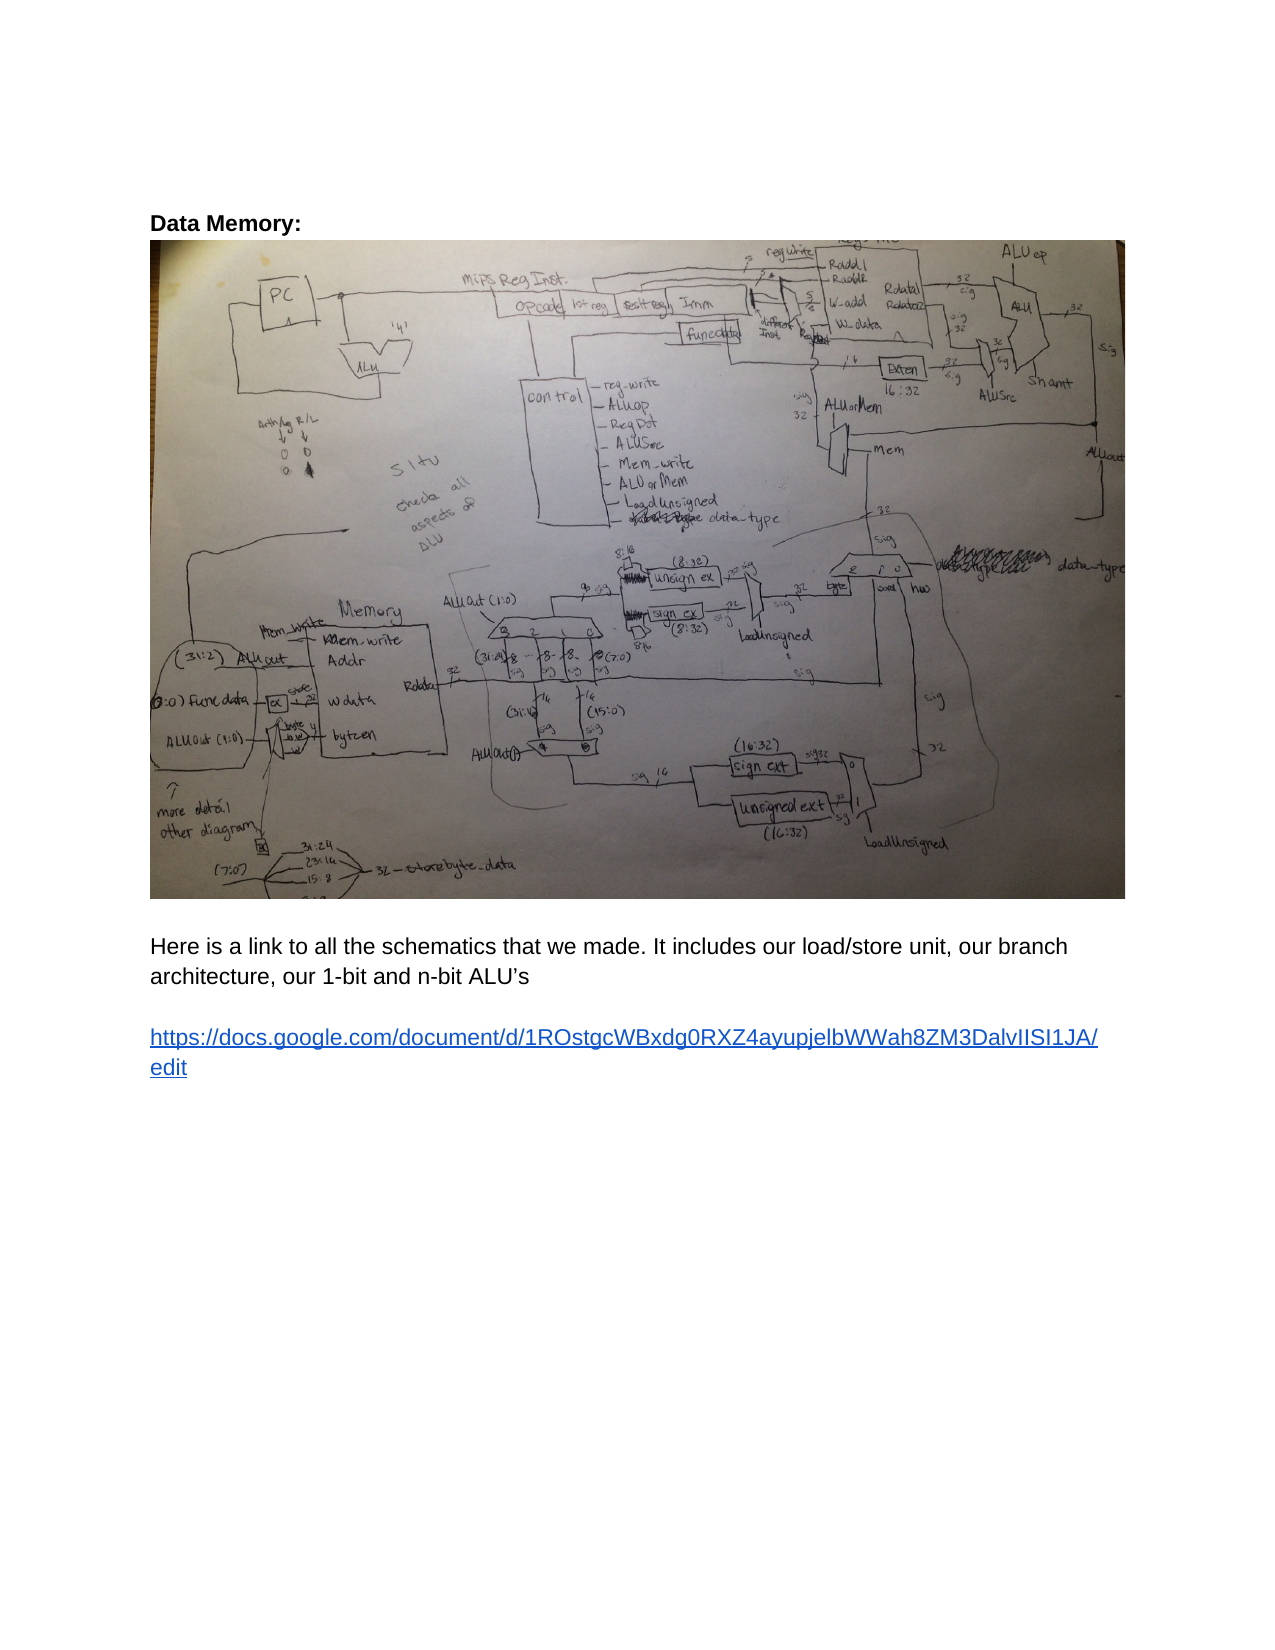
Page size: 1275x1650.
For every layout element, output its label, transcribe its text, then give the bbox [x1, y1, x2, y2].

text Here is a link to all the schematics that we made. It includes our load/store unit, our branch architecture, our 1-bit and n-bit ALU’s [150, 933, 1125, 989]
text https://docs.google.com/document/d/1ROstgcWBxdg0RXZ4ayupjelbWWah8ZM3DalvIISI1JA/edit [150, 1024, 1125, 1080]
text Data Memory: [150, 210, 1125, 237]
picture [150, 240, 1125, 899]
